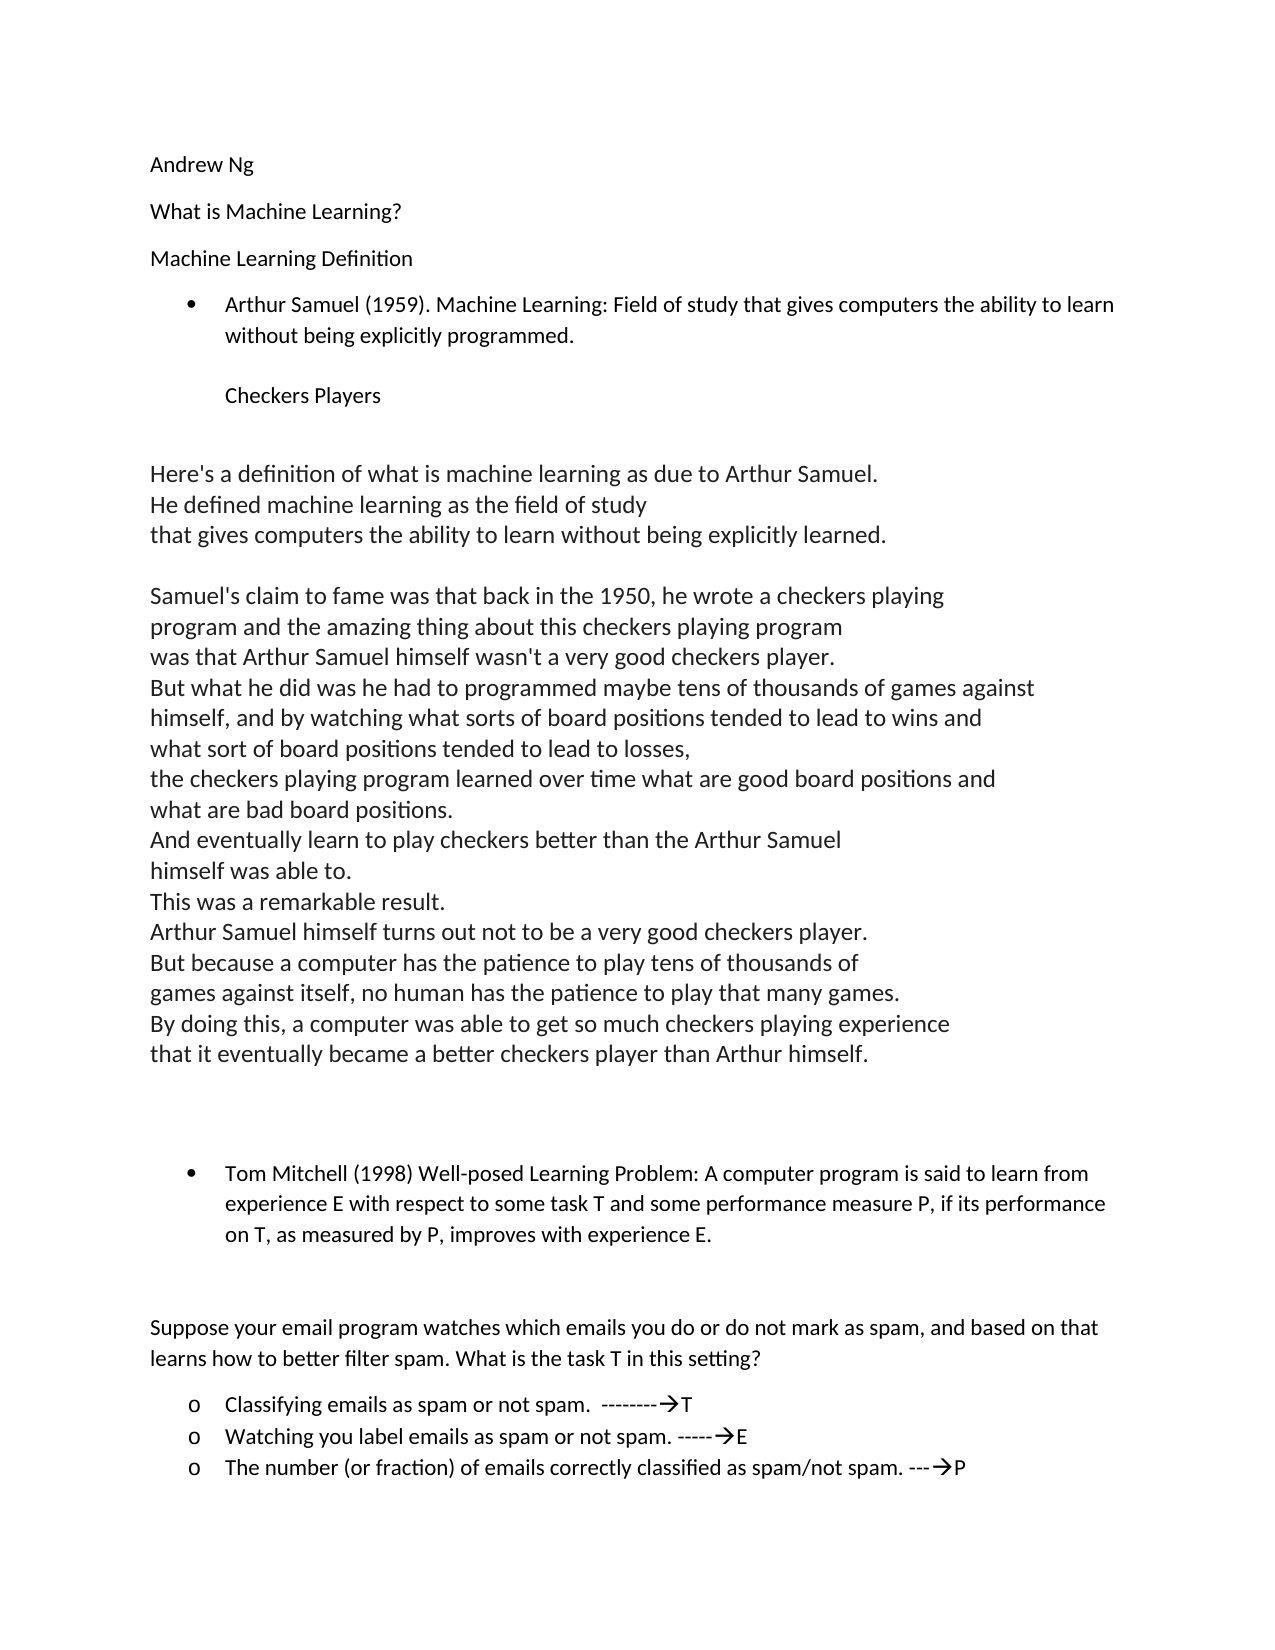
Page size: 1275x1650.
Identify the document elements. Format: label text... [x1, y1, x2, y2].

text Samuel's claim to fame was that back in the 1950, he wrote a checkers playing [150, 580, 1125, 611]
text He defined machine learning as the field of study [150, 489, 1125, 519]
text What is Machine Learning? [150, 197, 1125, 225]
text that it eventually became a better checkers player than Arthur himself. [150, 1038, 1125, 1069]
text This was a remarkable result. [150, 886, 1125, 916]
text But what he did was he had to programmed maybe tens of thousands of games against [150, 672, 1125, 702]
text himself, and by watching what sorts of board positions tended to lead to wins and [150, 702, 1125, 733]
list Classifying emails as spam or not spam. --------T [187, 1391, 1125, 1420]
text what sort of board positions tended to lead to losses, [150, 733, 1125, 763]
text was that Arthur Samuel himself wasn't a very good checkers player. [150, 641, 1125, 672]
text But because a computer has the patience to play tens of thousands of [150, 947, 1125, 977]
text Machine Learning Definition [150, 244, 1125, 272]
text the checkers playing program learned over time what are good board positions and [150, 763, 1125, 794]
list The number (or fraction) of emails correctly classified as spam/not spam. ---P [187, 1453, 1125, 1483]
list Arthur Samuel (1959). Machine Learning: Field of study that gives computers the ability to learn without being explicitly programmed. [187, 291, 1125, 349]
text By doing this, a computer was able to get so much checkers playing experience [150, 1008, 1125, 1038]
text Arthur Samuel himself turns out not to be a very good checkers player. [150, 916, 1125, 947]
text himself was able to. [150, 855, 1125, 886]
list Checkers Players [225, 381, 1125, 409]
text games against itself, no human has the patience to play that many games. [150, 977, 1125, 1008]
text that gives computers the ability to learn without being explicitly learned. [150, 519, 1125, 550]
text Andrew Ng [150, 150, 1125, 178]
text And eventually learn to play checkers better than the Arthur Samuel [150, 824, 1125, 855]
text Here's a definition of what is machine learning as due to Arthur Samuel. [150, 458, 1125, 489]
text Suppose your email program watches which emails you do or do not mark as spam, and based on that learns how to better filter spam. What is the task T in this setting? [150, 1313, 1125, 1372]
text program and the amazing thing about this checkers playing program [150, 611, 1125, 641]
list Tom Mitchell (1998) Well-posed Learning Problem: A computer program is said to learn from experience E with respect to some task T and some performance measure P, if its performance on T, as measured by P, improves with experience E. [187, 1159, 1125, 1248]
text what are bad board positions. [150, 794, 1125, 824]
list Watching you label emails as spam or not spam. -----E [187, 1422, 1125, 1451]
